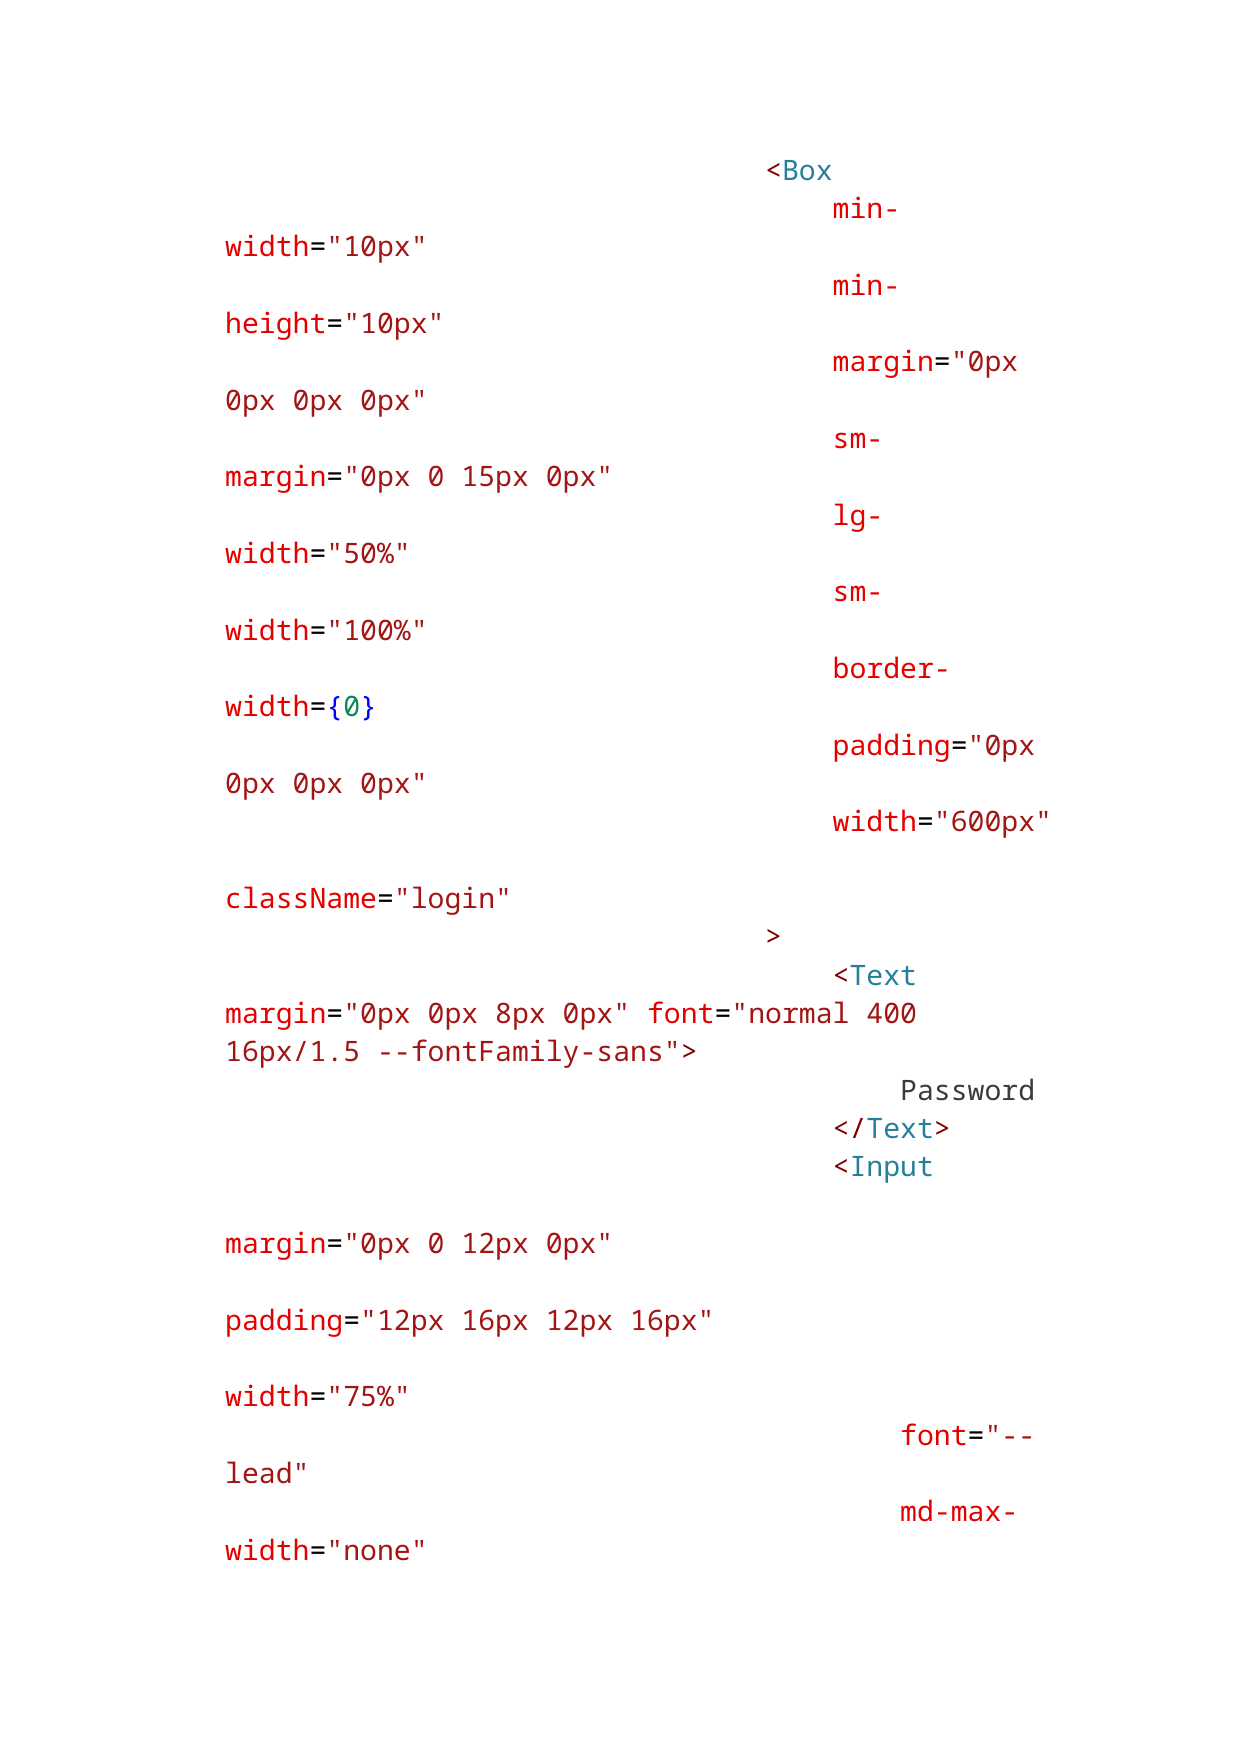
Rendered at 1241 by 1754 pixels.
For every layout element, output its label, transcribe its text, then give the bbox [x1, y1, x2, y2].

text </Text> [225, 1108, 1052, 1147]
text width="75%" [225, 1338, 1052, 1415]
text font="--lead" [225, 1415, 1052, 1492]
text sm-width="100%" [225, 572, 1052, 648]
text <Box [225, 150, 1052, 188]
text padding="12px 16px 12px 16px" [225, 1262, 1052, 1338]
text className="login" [225, 840, 1052, 917]
text border-width={0} [225, 648, 1052, 725]
text min-height="10px" [225, 265, 1052, 342]
text <Text margin="0px 0px 8px 0px" font="normal 400 16px/1.5 --fontFamily-sans"> [225, 955, 1052, 1070]
text sm-margin="0px 0 15px 0px" [225, 418, 1052, 495]
text Password [225, 1070, 1052, 1108]
text width="600px" [225, 802, 1052, 840]
text md-max-width="none" [225, 1492, 1052, 1568]
text margin="0px 0px 0px 0px" [225, 342, 1052, 418]
text padding="0px 0px 0px 0px" [225, 725, 1052, 802]
text margin="0px 0 12px 0px" [225, 1185, 1052, 1262]
text <Input [225, 1147, 1052, 1185]
text min-width="10px" [225, 188, 1052, 265]
text lg-width="50%" [225, 495, 1052, 572]
text > [225, 917, 1052, 955]
